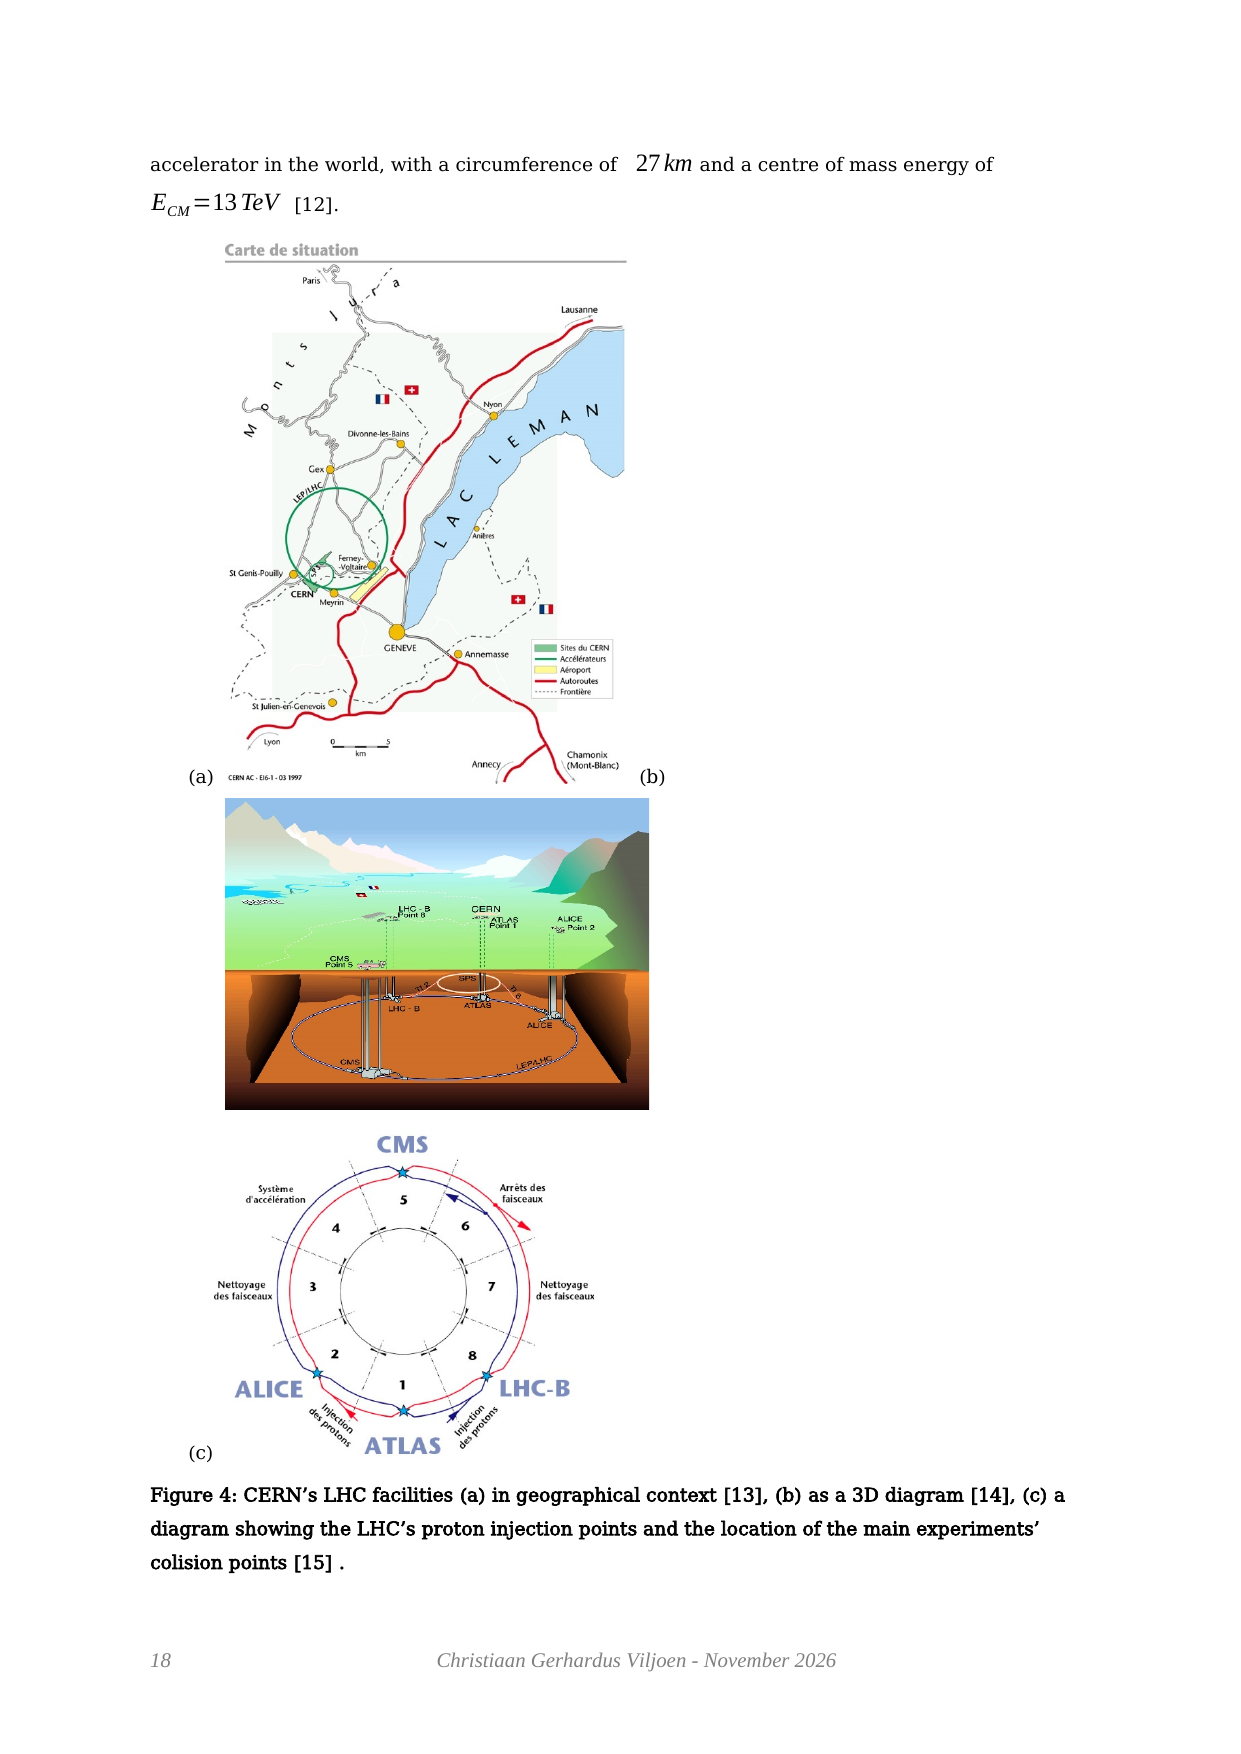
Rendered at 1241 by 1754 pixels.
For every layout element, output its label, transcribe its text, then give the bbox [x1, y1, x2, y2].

text Figure 4: CERN’s LHC facilities (a) in geographical context , (b) as a 3D diagram , (c) a diagram showing the LHC’s proton injection points and the location of the main experiments’ colision points . [150, 1483, 1090, 1573]
picture [213, 1129, 595, 1460]
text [150, 150, 1090, 220]
picture [225, 239, 633, 784]
picture [225, 798, 650, 1110]
